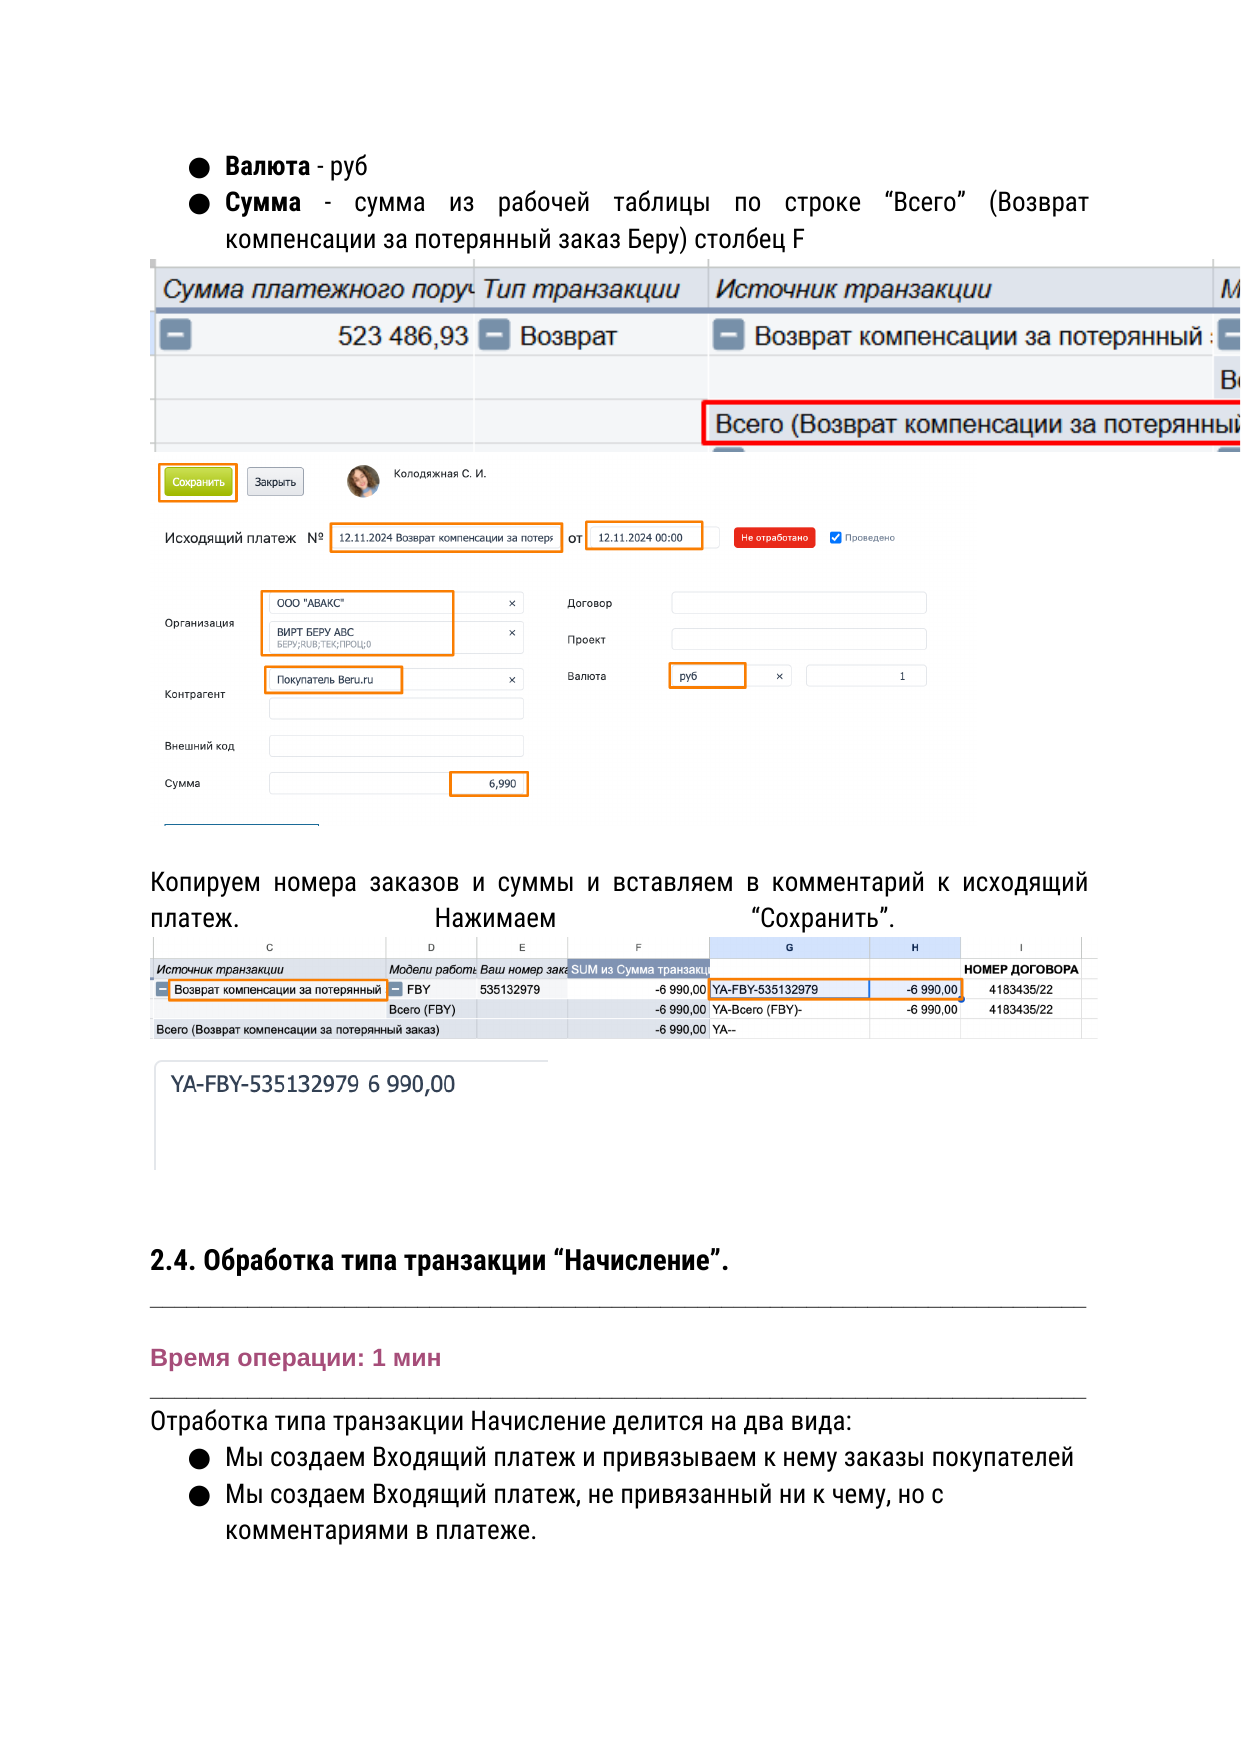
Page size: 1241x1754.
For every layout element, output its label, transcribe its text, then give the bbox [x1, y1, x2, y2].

picture [150, 455, 978, 826]
text Копируем номера заказов и суммы и вставляем в комментарий к исходящий платеж. Нажимаем “Сохранить”. [150, 866, 1090, 937]
subtitle 2.4. Обработка типа транзакции “Начисление”. [150, 1243, 1090, 1277]
list Мы создаем Входящий платеж, не привязанный ни к чему, но с комментариями в платеже. [187, 1478, 1090, 1546]
list Сумма - сумма из рабочей таблицы по строке “Всего” (Возврат компенсации за потерянный заказ Беру) столбец F [187, 186, 1090, 255]
text Время операции: 1 мин [150, 1343, 1090, 1372]
text Отработка типа транзакции Начисление делится на два вида: [150, 1405, 1090, 1437]
picture [150, 937, 1098, 1039]
list Мы создаем Входящий платеж и привязываем к нему заказы покупателей [187, 1442, 1090, 1473]
picture [150, 259, 1241, 452]
list Валюта - руб [187, 150, 1090, 182]
picture [150, 1042, 548, 1170]
